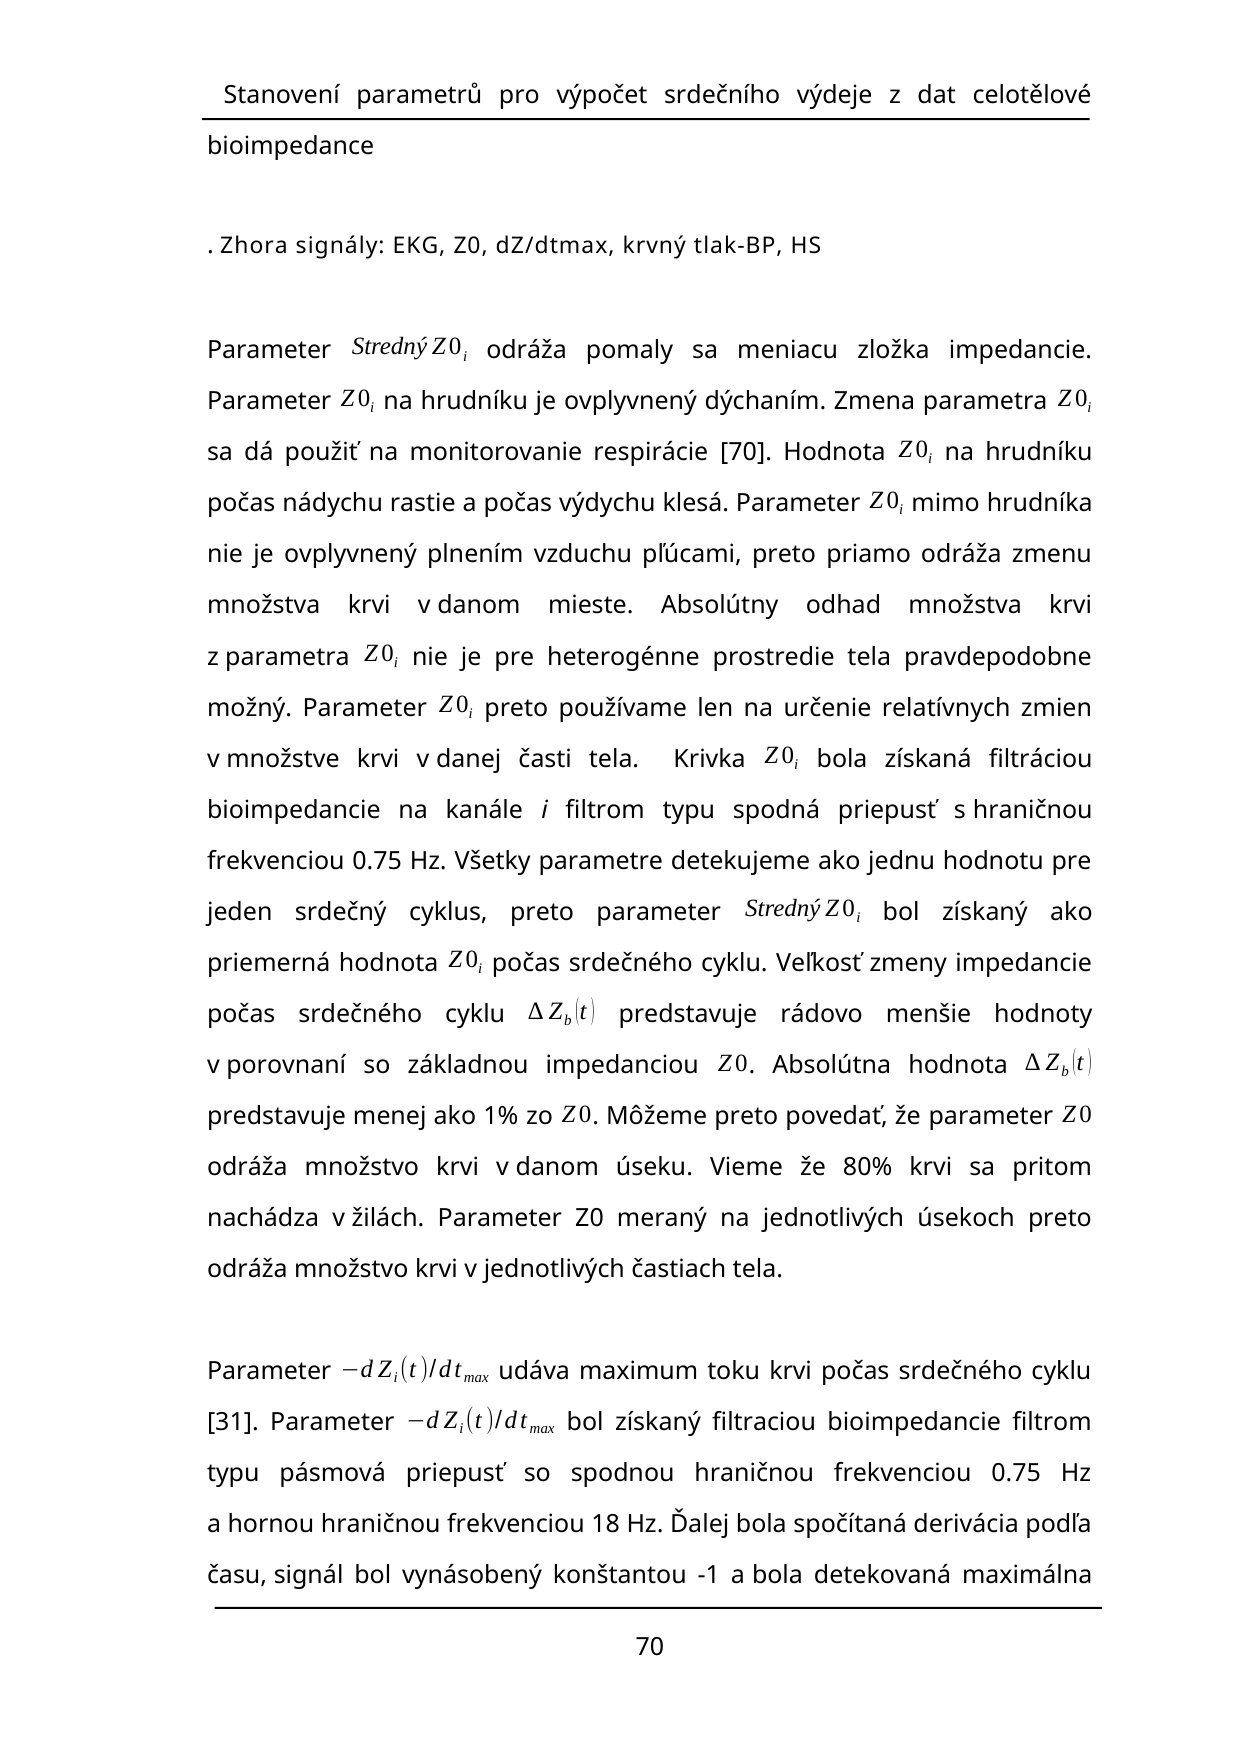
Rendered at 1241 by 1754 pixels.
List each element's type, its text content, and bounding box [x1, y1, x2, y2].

text . Zhora signály: EKG, Z0, dZ/dtmax, krvný tlak-BP, HS [207, 227, 1092, 261]
text Parameter odráža pomaly sa meniacu zložka impedancie. Parameter na hrudníku je ovplyvnený dýchaním. Zmena parametra sa dá použiť na monitorovanie respirácie [70]. Hodnota na hrudníku počas nádychu rastie a počas výdychu klesá. Parameter mimo hrudníka nie je ovplyvnený plnením vzduchu pľúcami, preto priamo odráža zmenu množstva krvi v danom mieste. Absolútny odhad množstva krvi z parametra nie je pre heterogénne prostredie tela pravdepodobne možný. Parameter preto používame len na určenie relatívnych zmien v množstve krvi v danej časti tela. Krivka bola získaná filtráciou bioimpedancie na kanále i filtrom typu spodná priepusť s hraničnou frekvenciou 0.75 Hz. Všetky parametre detekujeme ako jednu hodnotu pre jeden srdečný cyklus, preto parameter bol získaný ako priemerná hodnota počas srdečného cyklu. Veľkosť zmeny impedancie počas srdečného cyklu predstavuje rádovo menšie hodnoty v porovnaní so základnou impedanciou . Absolútna hodnota predstavuje menej ako 1% zo . Môžeme preto povedať, že parameter odráža množstvo krvi v danom úseku. Vieme že 80% krvi sa pritom nachádza v žilách. Parameter Z0 meraný na jednotlivých úsekoch preto odráža množstvo krvi v jednotlivých častiach tela. [207, 332, 1092, 1285]
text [207, 1353, 1092, 1591]
